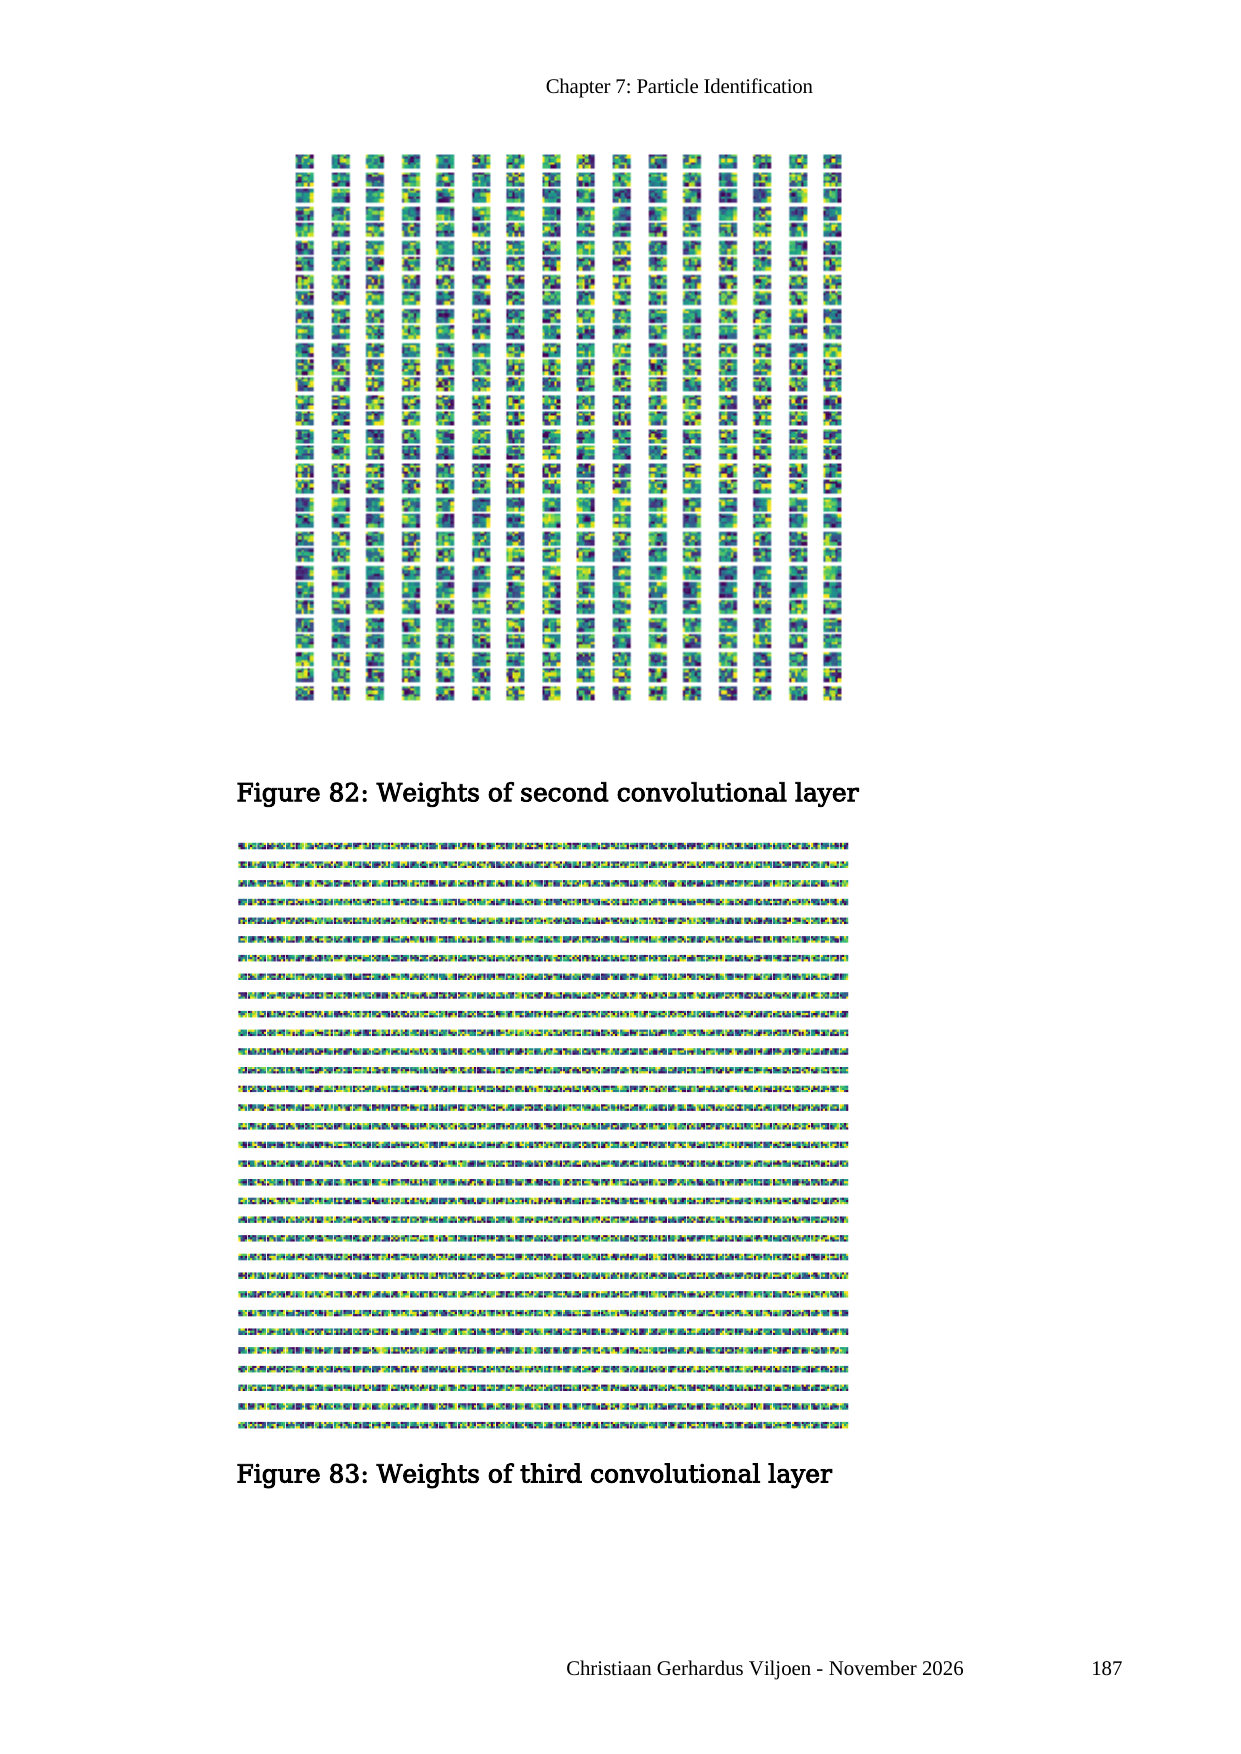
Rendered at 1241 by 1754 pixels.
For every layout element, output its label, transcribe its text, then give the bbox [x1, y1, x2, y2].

picture [236, 135, 860, 749]
picture [236, 842, 849, 1431]
